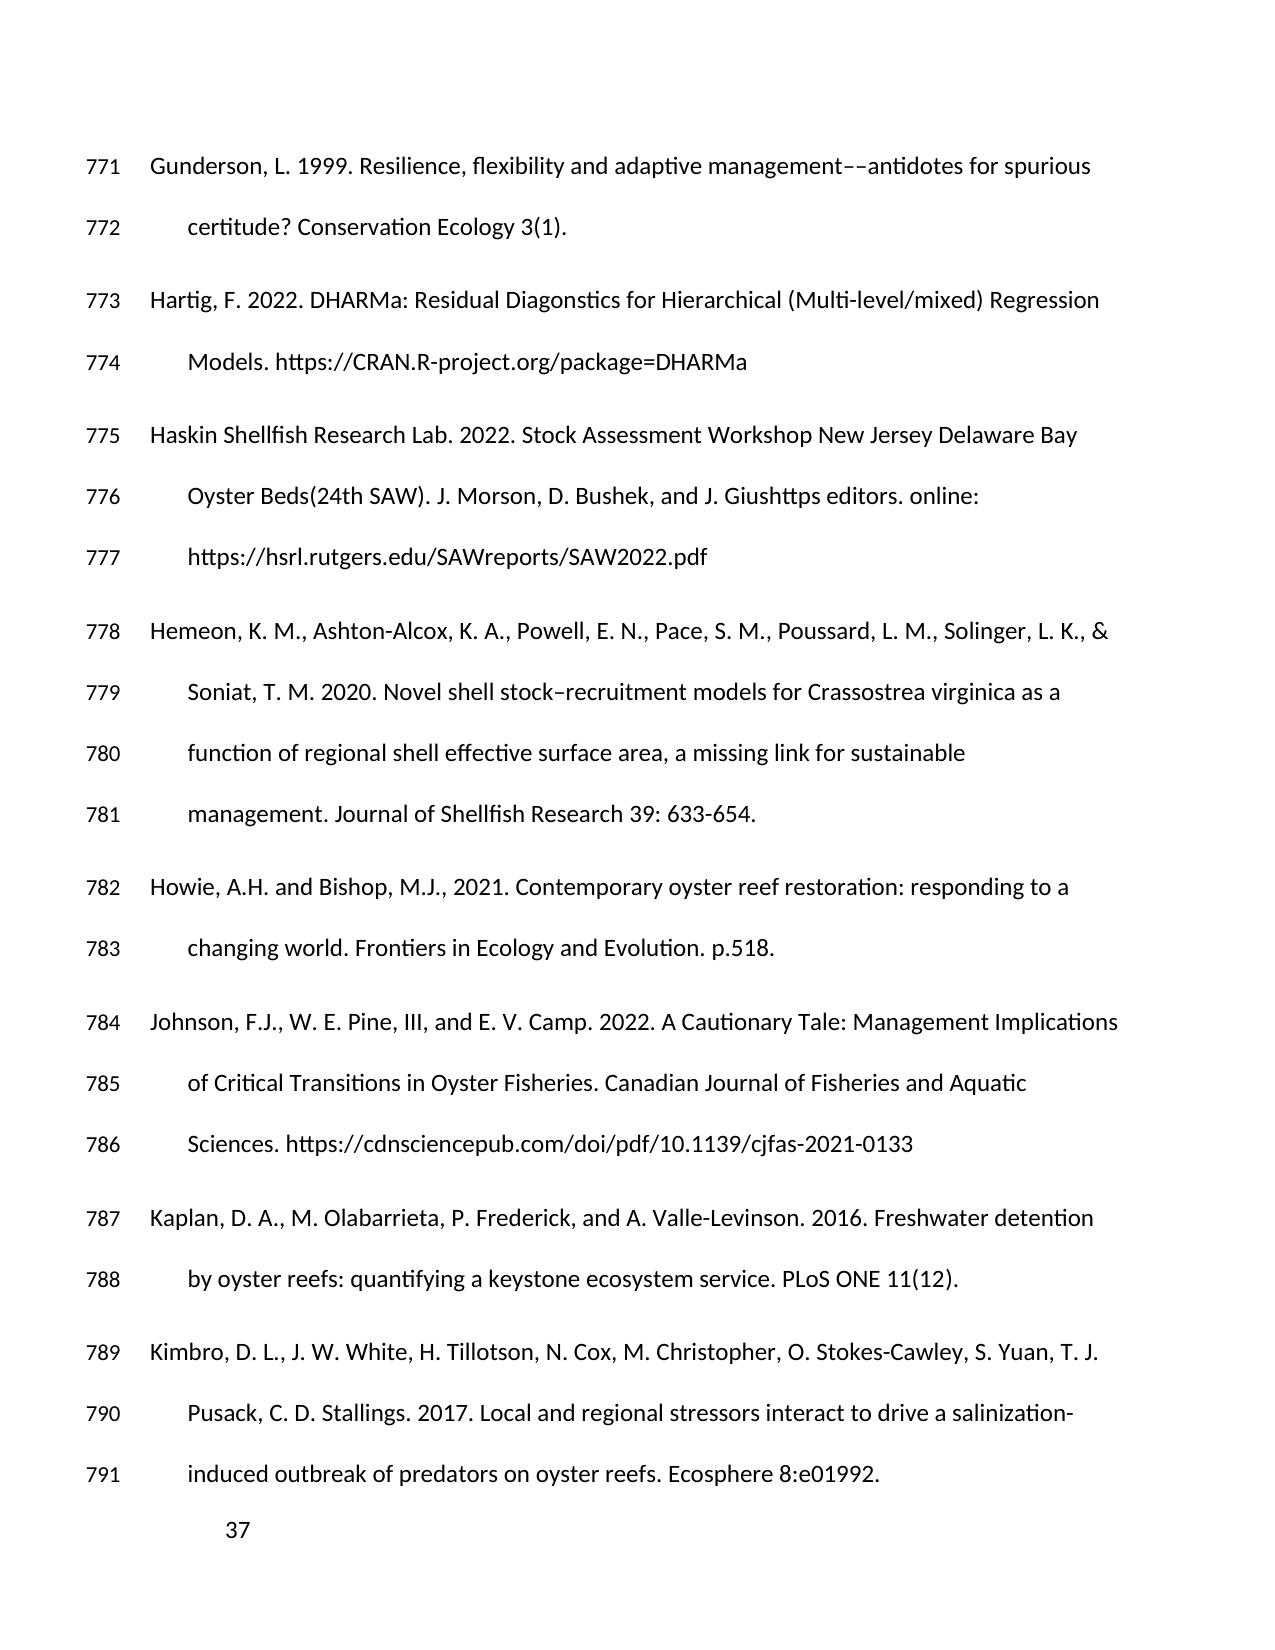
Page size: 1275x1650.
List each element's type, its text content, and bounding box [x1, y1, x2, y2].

text Kimbro, D. L., J. W. White, H. Tillotson, N. Cox, M. Christopher, O. Stokes-Cawley, S. Yuan, T. J. Pusack, C. D. Stallings. 2017. Local and regional stressors interact to drive a salinization-induced outbreak of predators on oyster reefs. Ecosphere 8:e01992. [150, 1336, 1125, 1489]
text Howie, A.H. and Bishop, M.J., 2021. Contemporary oyster reef restoration: responding to a changing world. Frontiers in Ecology and Evolution. p.518. [150, 871, 1125, 963]
text Hemeon, K. M., Ashton-Alcox, K. A., Powell, E. N., Pace, S. M., Poussard, L. M., Solinger, L. K., & Soniat, T. M. 2020. Novel shell stock–recruitment models for Crassostrea virginica as a function of regional shell effective surface area, a missing link for sustainable management. Journal of Shellfish Research 39: 633-654. [150, 615, 1125, 828]
text Haskin Shellfish Research Lab. 2022. Stock Assessment Workshop New Jersey Delaware Bay Oyster Beds(24th SAW). J. Morson, D. Bushek, and J. Giushttps editors. online: https://hsrl.rutgers.edu/SAWreports/SAW2022.pdf [150, 419, 1125, 572]
text Hartig, F. 2022. DHARMa: Residual Diagonstics for Hierarchical (Multi-level/mixed) Regression Models. https://CRAN.R-project.org/package=DHARMa [150, 284, 1125, 376]
text Johnson, F.J., W. E. Pine, III, and E. V. Camp. 2022. A Cautionary Tale: Management Implications of Critical Transitions in Oyster Fisheries. Canadian Journal of Fisheries and Aquatic Sciences. https://cdnsciencepub.com/doi/pdf/10.1139/cjfas-2021-0133 [150, 1006, 1125, 1159]
text Gunderson, L. 1999. Resilience, flexibility and adaptive management––antidotes for spurious certitude? Conservation Ecology 3(1). [150, 150, 1125, 242]
text Kaplan, D. A., M. Olabarrieta, P. Frederick, and A. Valle-Levinson. 2016. Freshwater detention by oyster reefs: quantifying a keystone ecosystem service. PLoS ONE 11(12). [150, 1202, 1125, 1293]
